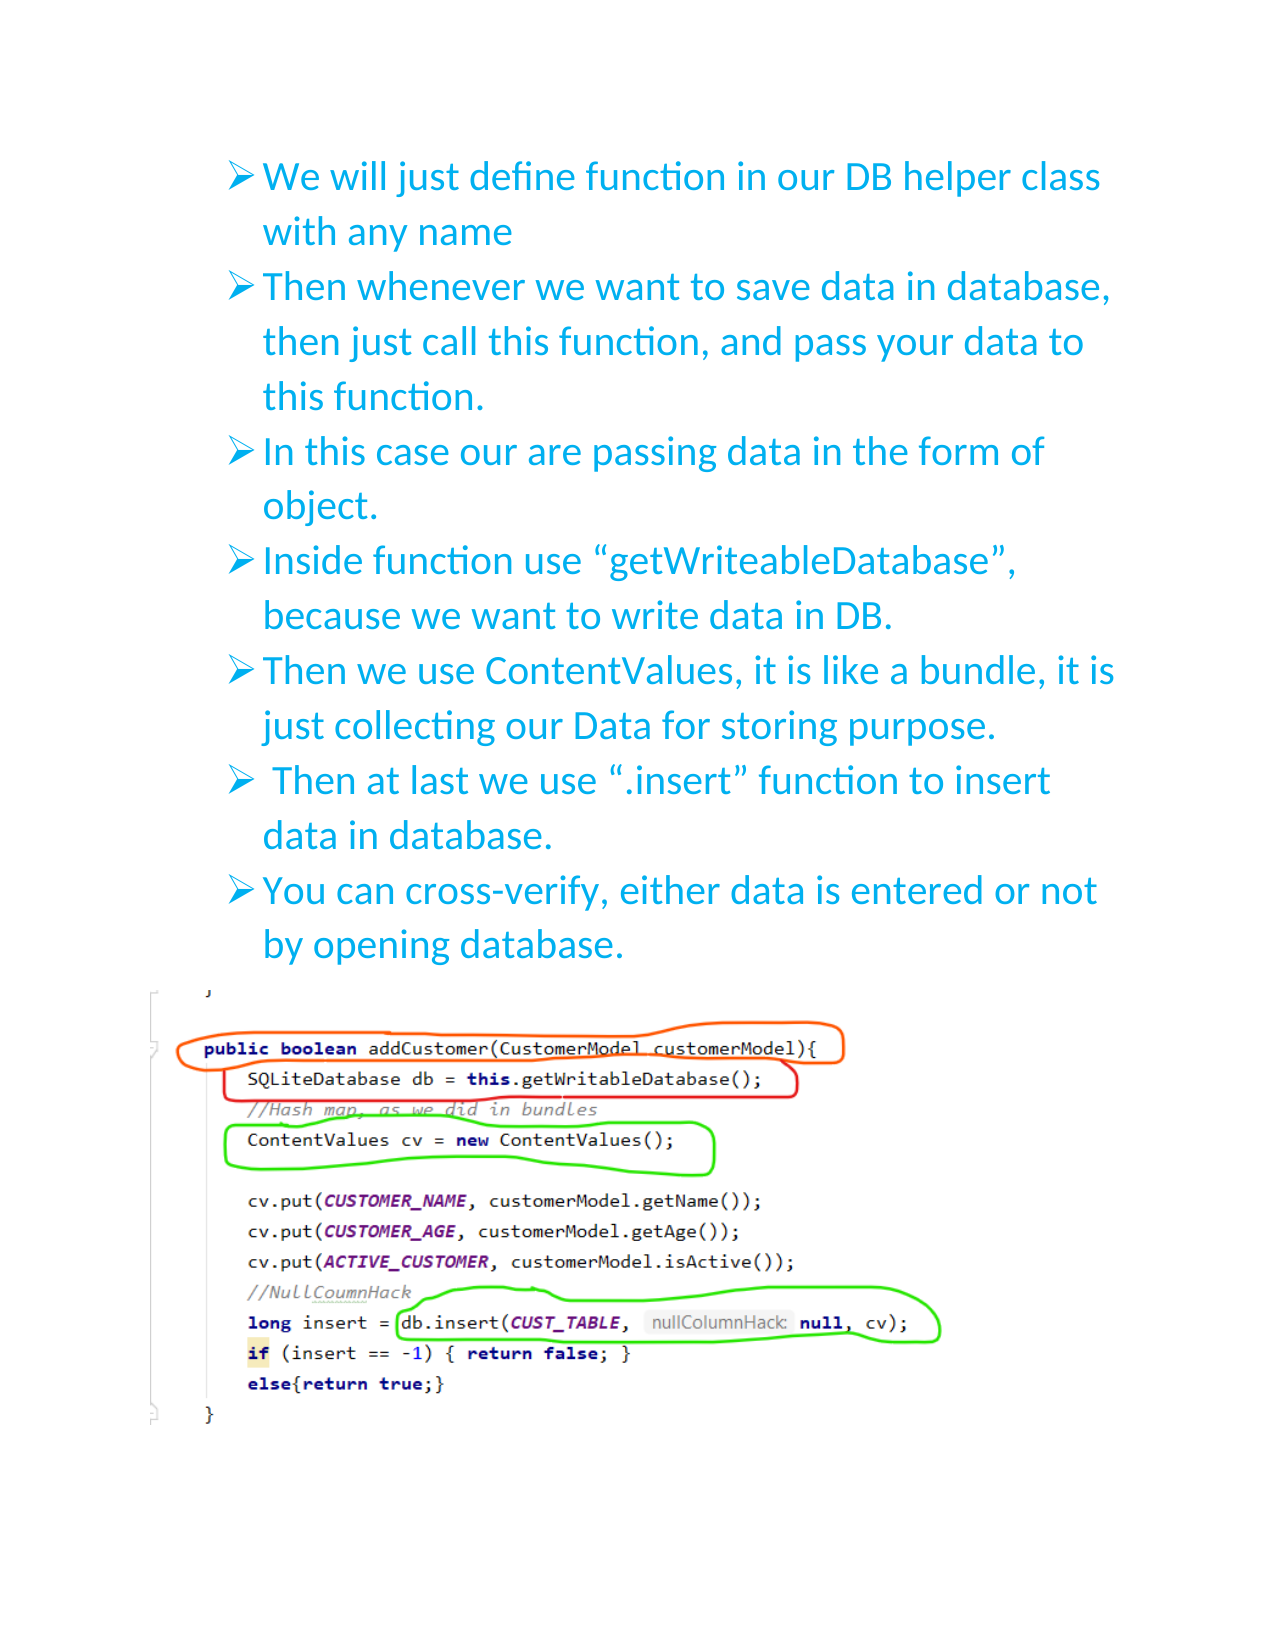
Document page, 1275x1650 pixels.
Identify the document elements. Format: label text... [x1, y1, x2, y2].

picture [232, 546, 252, 558]
list Then whenever we want to save data in database, then just call this function, and pass your data to this function. [225, 260, 1125, 420]
picture [232, 437, 252, 449]
picture [232, 272, 252, 284]
picture [232, 656, 252, 668]
picture [232, 766, 252, 778]
list Then at last we use “.insert” function to insert data in database. [225, 754, 1125, 859]
list Then we use ContentValues, it is like a bundle, it is just collecting our Data for storing purpose. [225, 644, 1125, 750]
list Inside function use “getWriteableDatabase”, because we want to write data in DB. [225, 534, 1125, 640]
list In this case our are passing data in the form of object. [225, 424, 1125, 530]
list We will just define function in our DB helper class with any name [225, 150, 1125, 256]
picture [150, 990, 1125, 1425]
list You can cross-verify, either data is entered or not by opening database. [225, 864, 1125, 969]
picture [232, 162, 252, 174]
picture [232, 876, 252, 888]
